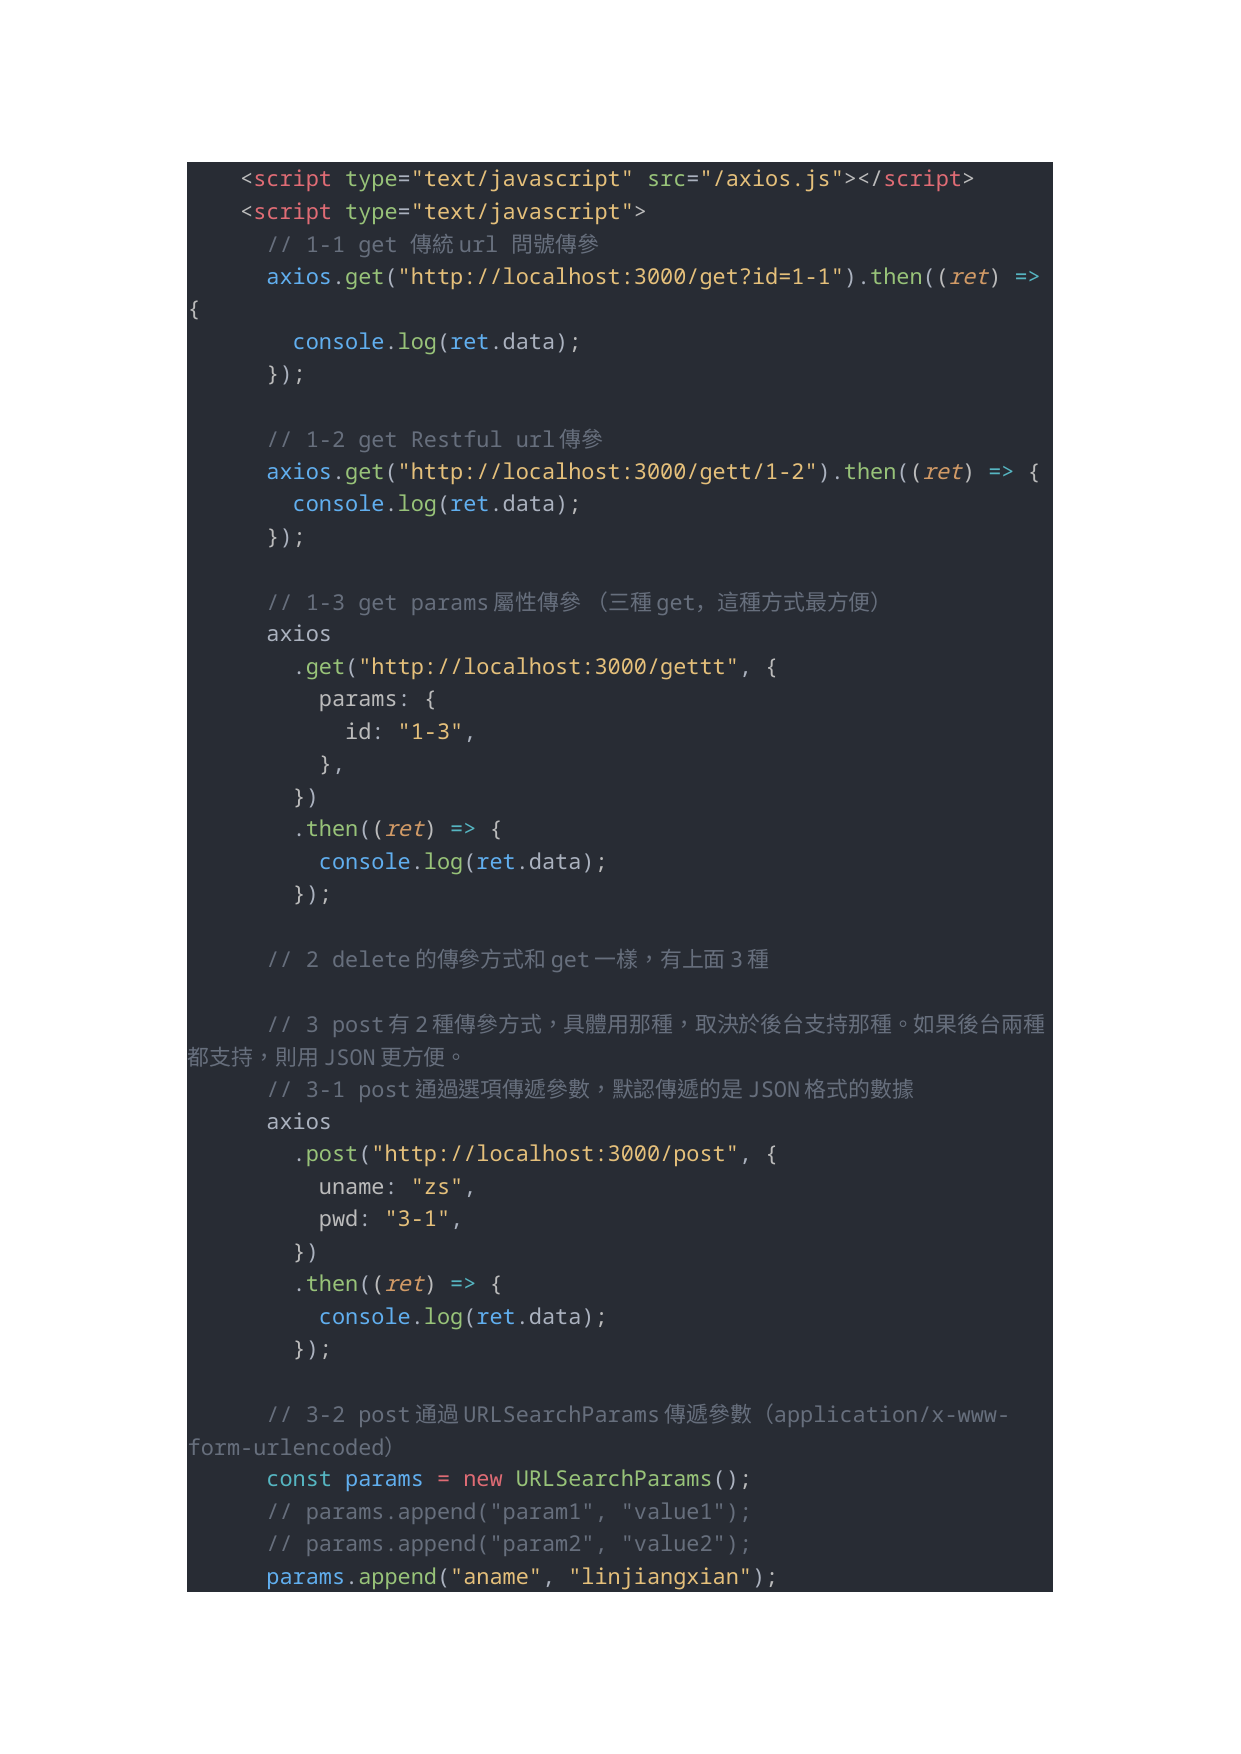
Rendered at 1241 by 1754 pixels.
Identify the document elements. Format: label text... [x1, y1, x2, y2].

text }) [187, 1234, 1053, 1267]
text params: { [187, 682, 1053, 714]
text // 1-3 get params屬性傳參 （三種get，這種方式最方便） [187, 584, 1053, 617]
text console.log(ret.data); [187, 844, 1053, 877]
text console.log(ret.data); [187, 1299, 1053, 1332]
text axios.get("http://localhost:3000/gett/1-2").then((ret) => { [187, 454, 1053, 487]
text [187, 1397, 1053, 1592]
text axios [187, 617, 1053, 649]
text .then((ret) => { [187, 812, 1053, 844]
text // 1-1 get 傳統url 問號傳參 [187, 227, 1053, 259]
text }); [187, 519, 1053, 552]
text id: "1-3", [187, 714, 1053, 747]
text console.log(ret.data); [187, 487, 1053, 519]
text axios.get("http://localhost:3000/get?id=1-1").then((ret) => { [187, 259, 1053, 324]
text uname: "zs", [187, 1169, 1053, 1202]
text // 3 post有2種傳參方式，具體用那種，取決於後台支持那種。如果後台兩種都支持，則用JSON更方便。 [187, 1007, 1053, 1072]
text .get("http://localhost:3000/gettt", { [187, 649, 1053, 682]
text }) [187, 779, 1053, 812]
text pwd: "3-1", [187, 1202, 1053, 1234]
text }); [187, 357, 1053, 389]
text <script type="text/javascript"> [187, 194, 1053, 227]
text .post("http://localhost:3000/post", { [187, 1137, 1053, 1169]
text }, [187, 747, 1053, 779]
text axios [187, 1104, 1053, 1137]
text // 3-1 post通過選項傳遞參數，默認傳遞的是JSON格式的數據 [187, 1072, 1053, 1104]
text }); [187, 877, 1053, 909]
text // 1-2 get Restful url傳參 [187, 422, 1053, 454]
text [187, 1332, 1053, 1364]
text <script type="text/javascript" src="/axios.js"></script> [187, 162, 1053, 194]
text // 2 delete的傳參方式和get一樣，有上面3種 [187, 942, 1053, 974]
text console.log(ret.data); [187, 324, 1053, 357]
text .then((ret) => { [187, 1267, 1053, 1299]
